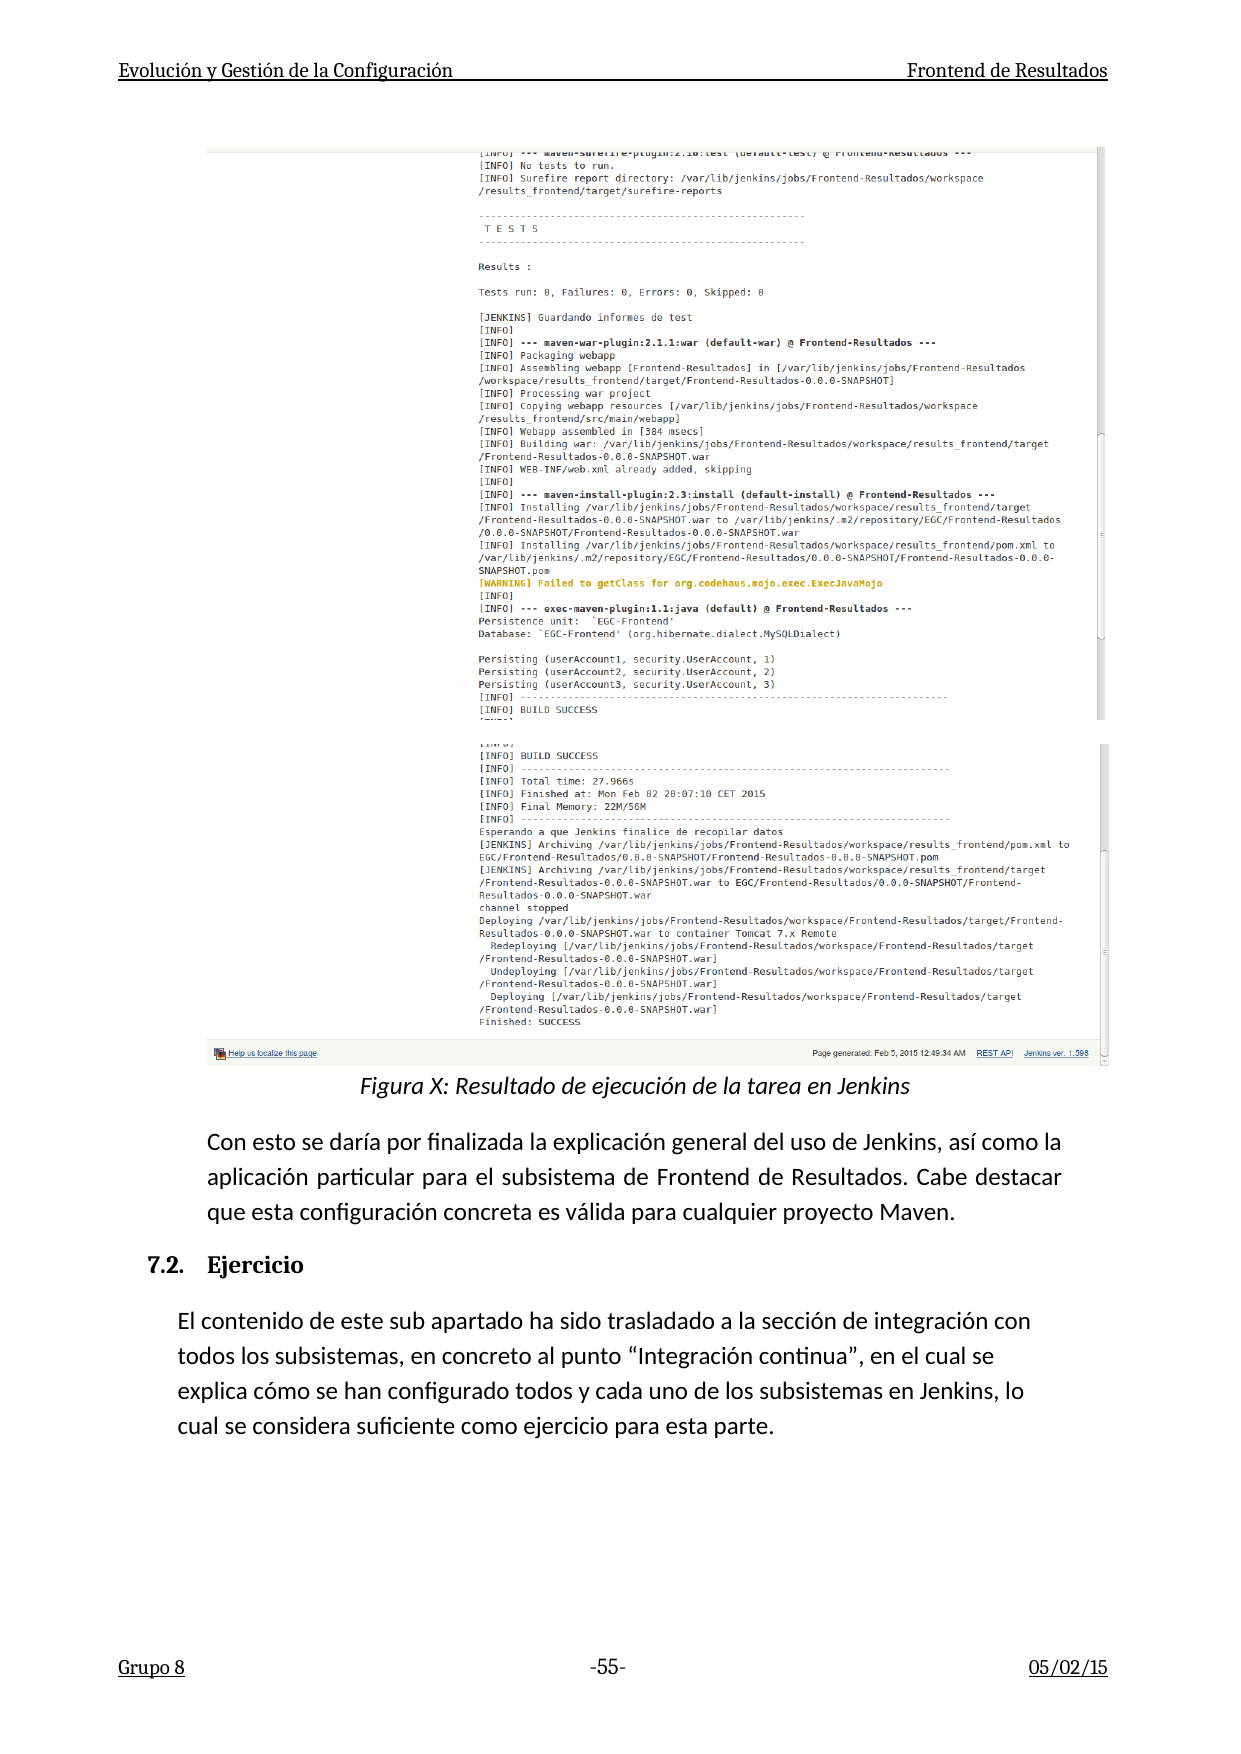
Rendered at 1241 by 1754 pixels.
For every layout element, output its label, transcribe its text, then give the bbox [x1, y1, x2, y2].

text El contenido de este sub apartado ha sido trasladado a la sección de integración con todos los subsistemas, en concreto al punto “Integración continua”, en el cual se explica cómo se han configurado todos y cada uno de los subsistemas en Jenkins, lo cual se considera suficiente como ejercicio para esta parte. [177, 1305, 1063, 1441]
picture [206, 744, 1109, 1066]
list Ejercicio [148, 1251, 1063, 1280]
text Figura X: Resultado de ejecución de la tarea en Jenkins [207, 1070, 1063, 1100]
picture [206, 147, 1105, 720]
text Con esto se daría por finalizada la explicación general del uso de Jenkins, así como la aplicación particular para el subsistema de Frontend de Resultados. Cabe destacar que esta configuración concreta es válida para cualquier proyecto Maven. [207, 1126, 1063, 1226]
